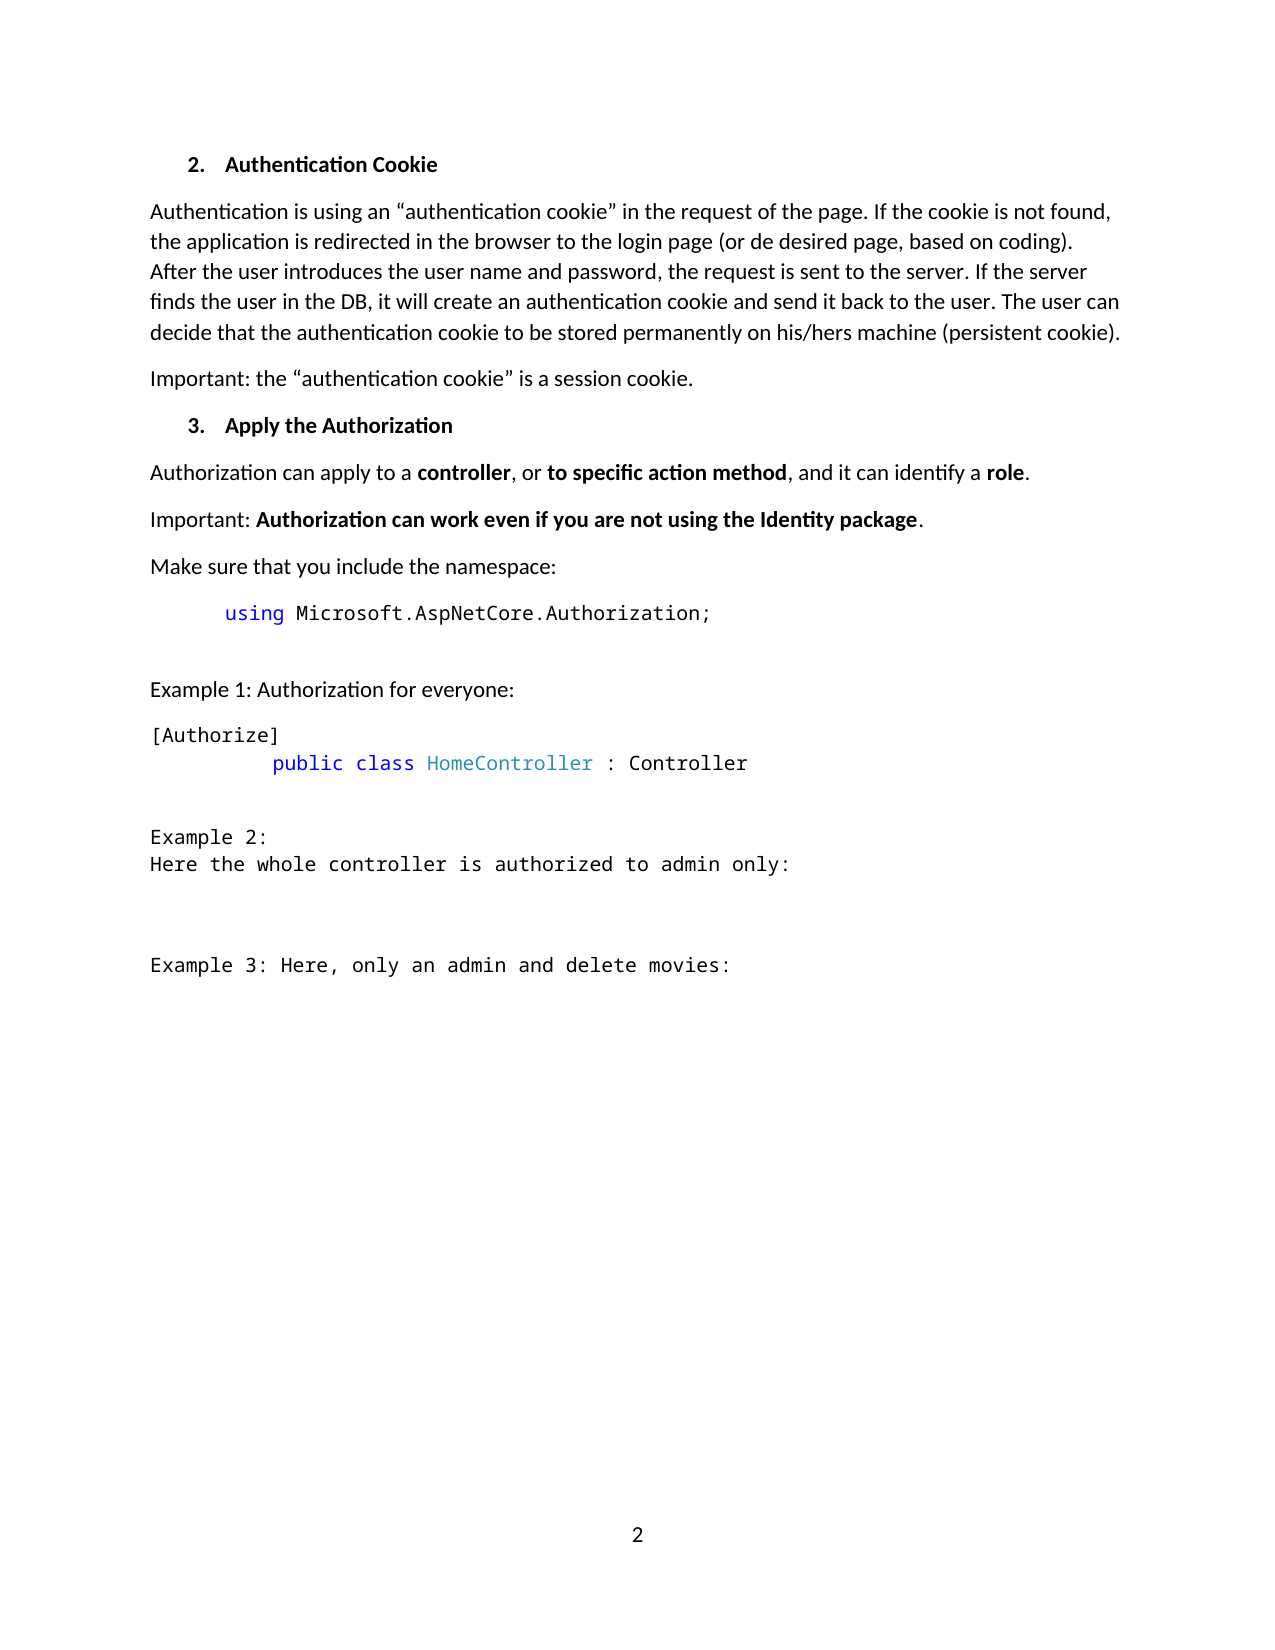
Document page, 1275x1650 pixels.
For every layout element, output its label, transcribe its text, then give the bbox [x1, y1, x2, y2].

text Important: Authorization can work even if you are not using the Identity package. [150, 505, 1125, 533]
text Make sure that you include the namespace: [150, 552, 1125, 580]
text Example 1: Authorization for everyone: [150, 675, 1125, 703]
text Here the whole controller is authorized to admin only: [150, 851, 1125, 877]
text Authorization can apply to a controller, or to specific action method, and it can identify a role. [150, 458, 1125, 486]
list Authentication Cookie [187, 150, 1125, 178]
text Example 2: [150, 823, 1125, 851]
text [Authorize] [150, 722, 1125, 749]
list Apply the Authorization [187, 411, 1125, 439]
list public class HomeController : Controller [225, 749, 1125, 776]
text Authentication is using an “authentication cookie” in the request of the page. If the cookie is not found, the application is redirected in the browser to the login page (or de desired page, based on coding). After the user introduces the user name and password, the request is sent to the server. If the server finds the user in the DB, it will create an authentication cookie and send it back to the user. The user can decide that the authentication cookie to be stored permanently on his/hers machine (persistent cookie). [150, 197, 1125, 346]
text Important: the “authentication cookie” is a session cookie. [150, 364, 1125, 393]
text Example 3: Here, only an admin and delete movies: [150, 951, 1125, 978]
list using Microsoft.AspNetCore.Authorization; [225, 599, 1125, 626]
